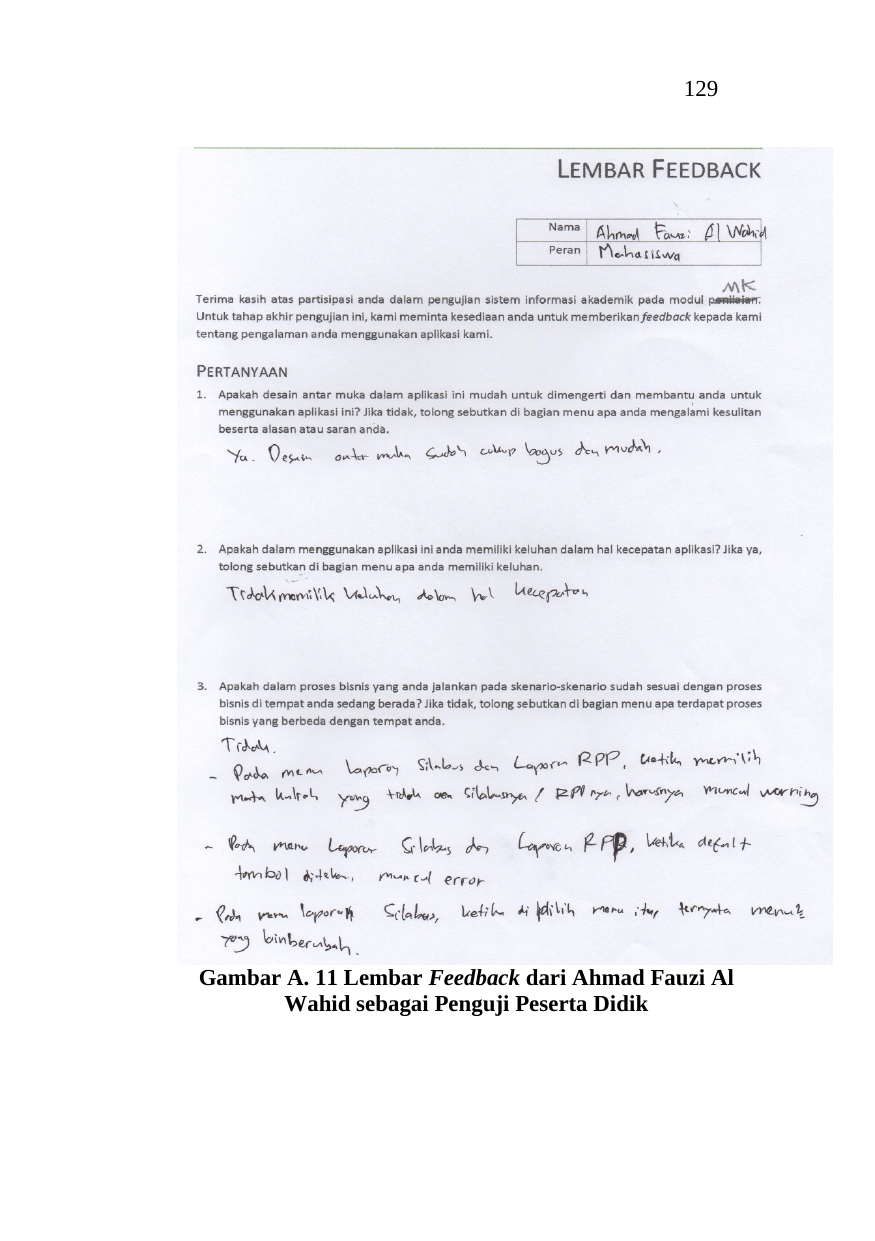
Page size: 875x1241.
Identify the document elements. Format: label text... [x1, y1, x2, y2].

text Gambar A. 11 Lembar Feedback dari Ahmad Fauzi Al Wahid sebagai Penguji Peserta Didik [177, 965, 756, 1017]
picture [177, 147, 834, 965]
